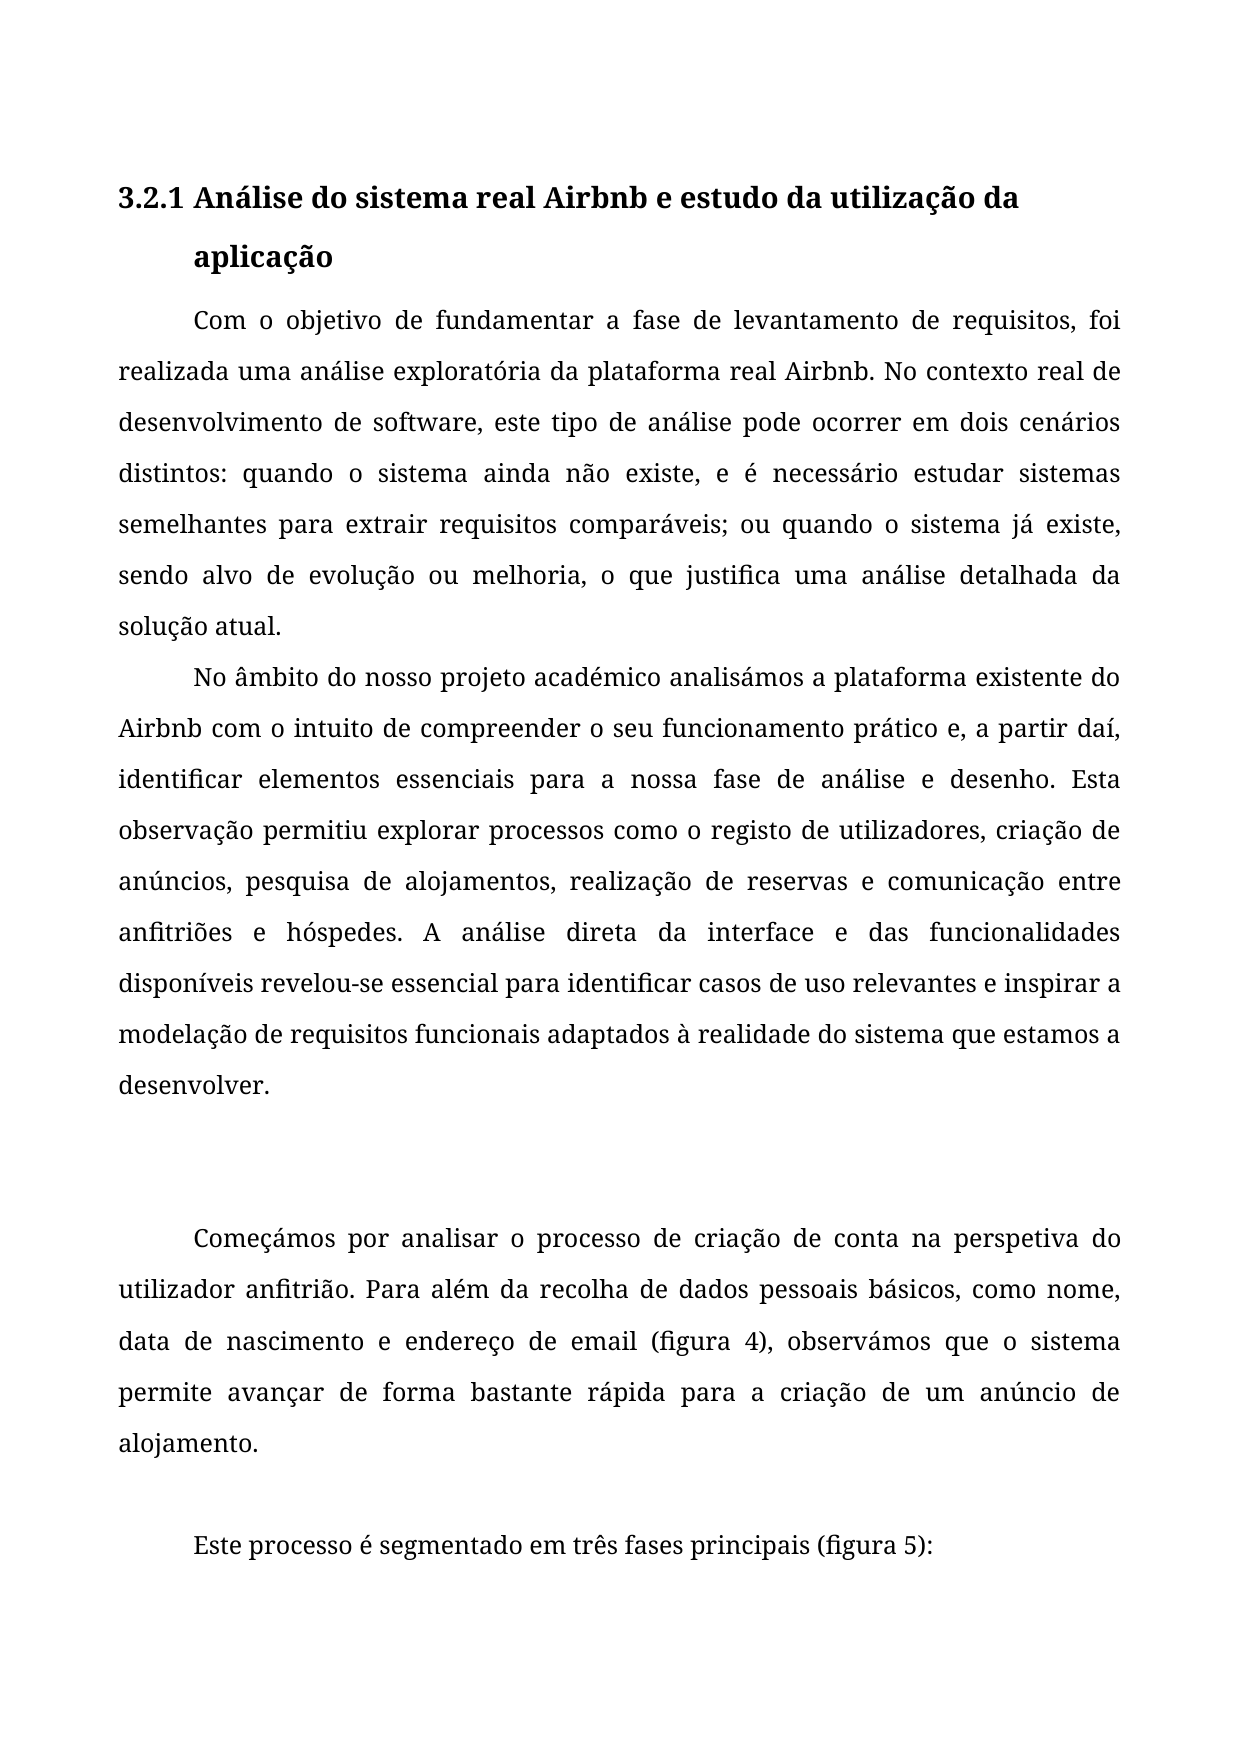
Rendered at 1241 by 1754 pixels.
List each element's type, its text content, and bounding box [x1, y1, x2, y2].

subtitle Análise do sistema real Airbnb e estudo da utilização da aplicação [118, 177, 1122, 276]
text Com o objetivo de fundamentar a fase de levantamento de requisitos, foi realizada uma análise exploratória da plataforma real Airbnb. No contexto real de desenvolvimento de software, este tipo de análise pode ocorrer em dois cenários distintos: quando o sistema ainda não existe, e é necessário estudar sistemas semelhantes para extrair requisitos comparáveis; ou quando o sistema já existe, sendo alvo de evolução ou melhoria, o que justifica uma análise detalhada da solução atual. [118, 302, 1122, 643]
text Começámos por analisar o processo de criação de conta na perspetiva do utilizador anfitrião. Para além da recolha de dados pessoais básicos, como nome, data de nascimento e endereço de email (figura 4), observámos que o sistema permite avançar de forma bastante rápida para a criação de um anúncio de alojamento. [118, 1221, 1122, 1459]
text Este processo é segmentado em três fases principais (figura 5): [118, 1527, 1122, 1561]
text No âmbito do nosso projeto académico analisámos a plataforma existente do Airbnb com o intuito de compreender o seu funcionamento prático e, a partir daí, identificar elementos essenciais para a nossa fase de análise e desenho. Esta observação permitiu explorar processos como o registo de utilizadores, criação de anúncios, pesquisa de alojamentos, realização de reservas e comunicação entre anfitriões e hóspedes. A análise direta da interface e das funcionalidades disponíveis revelou-se essencial para identificar casos de uso relevantes e inspirar a modelação de requisitos funcionais adaptados à realidade do sistema que estamos a desenvolver. [118, 660, 1122, 1102]
